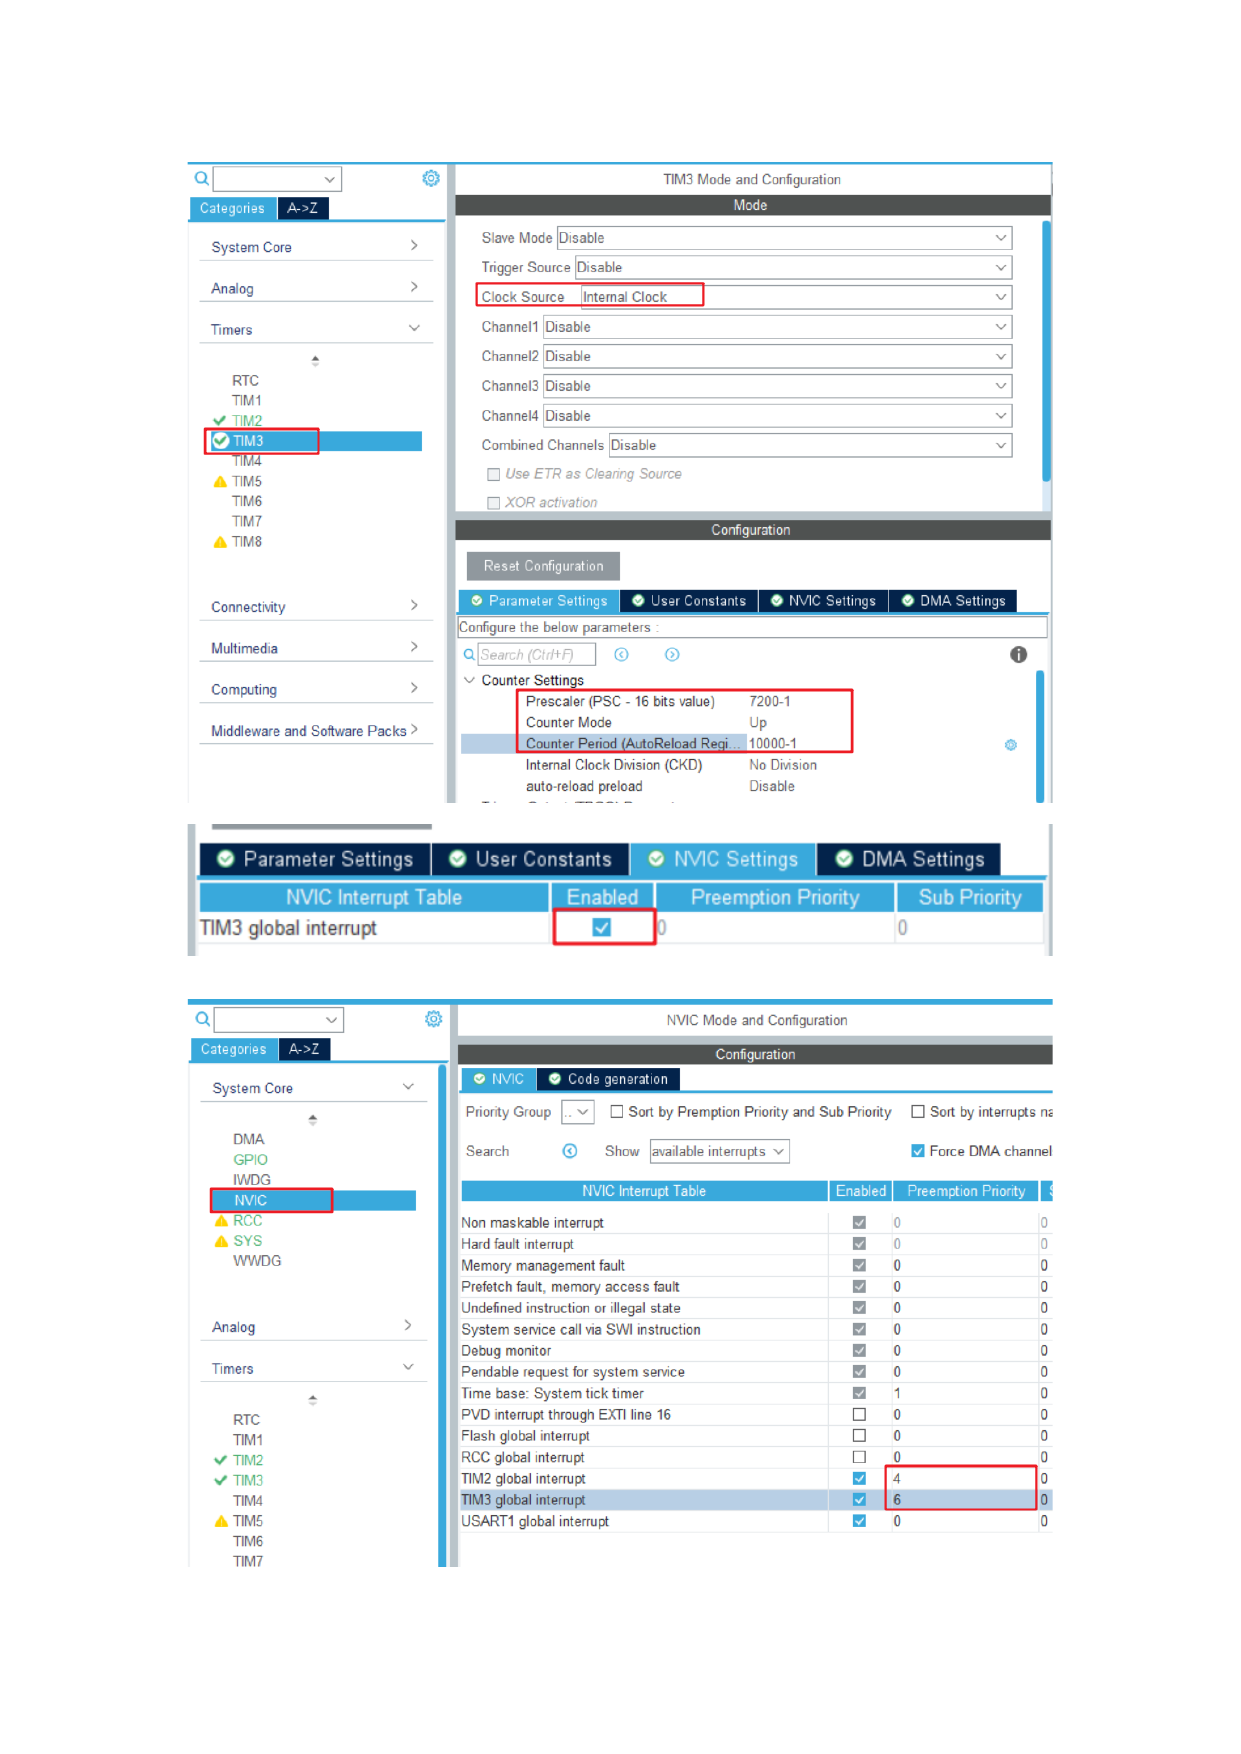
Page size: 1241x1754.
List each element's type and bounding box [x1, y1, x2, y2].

picture [187, 824, 1053, 956]
picture [187, 999, 1053, 1567]
picture [187, 162, 1053, 803]
